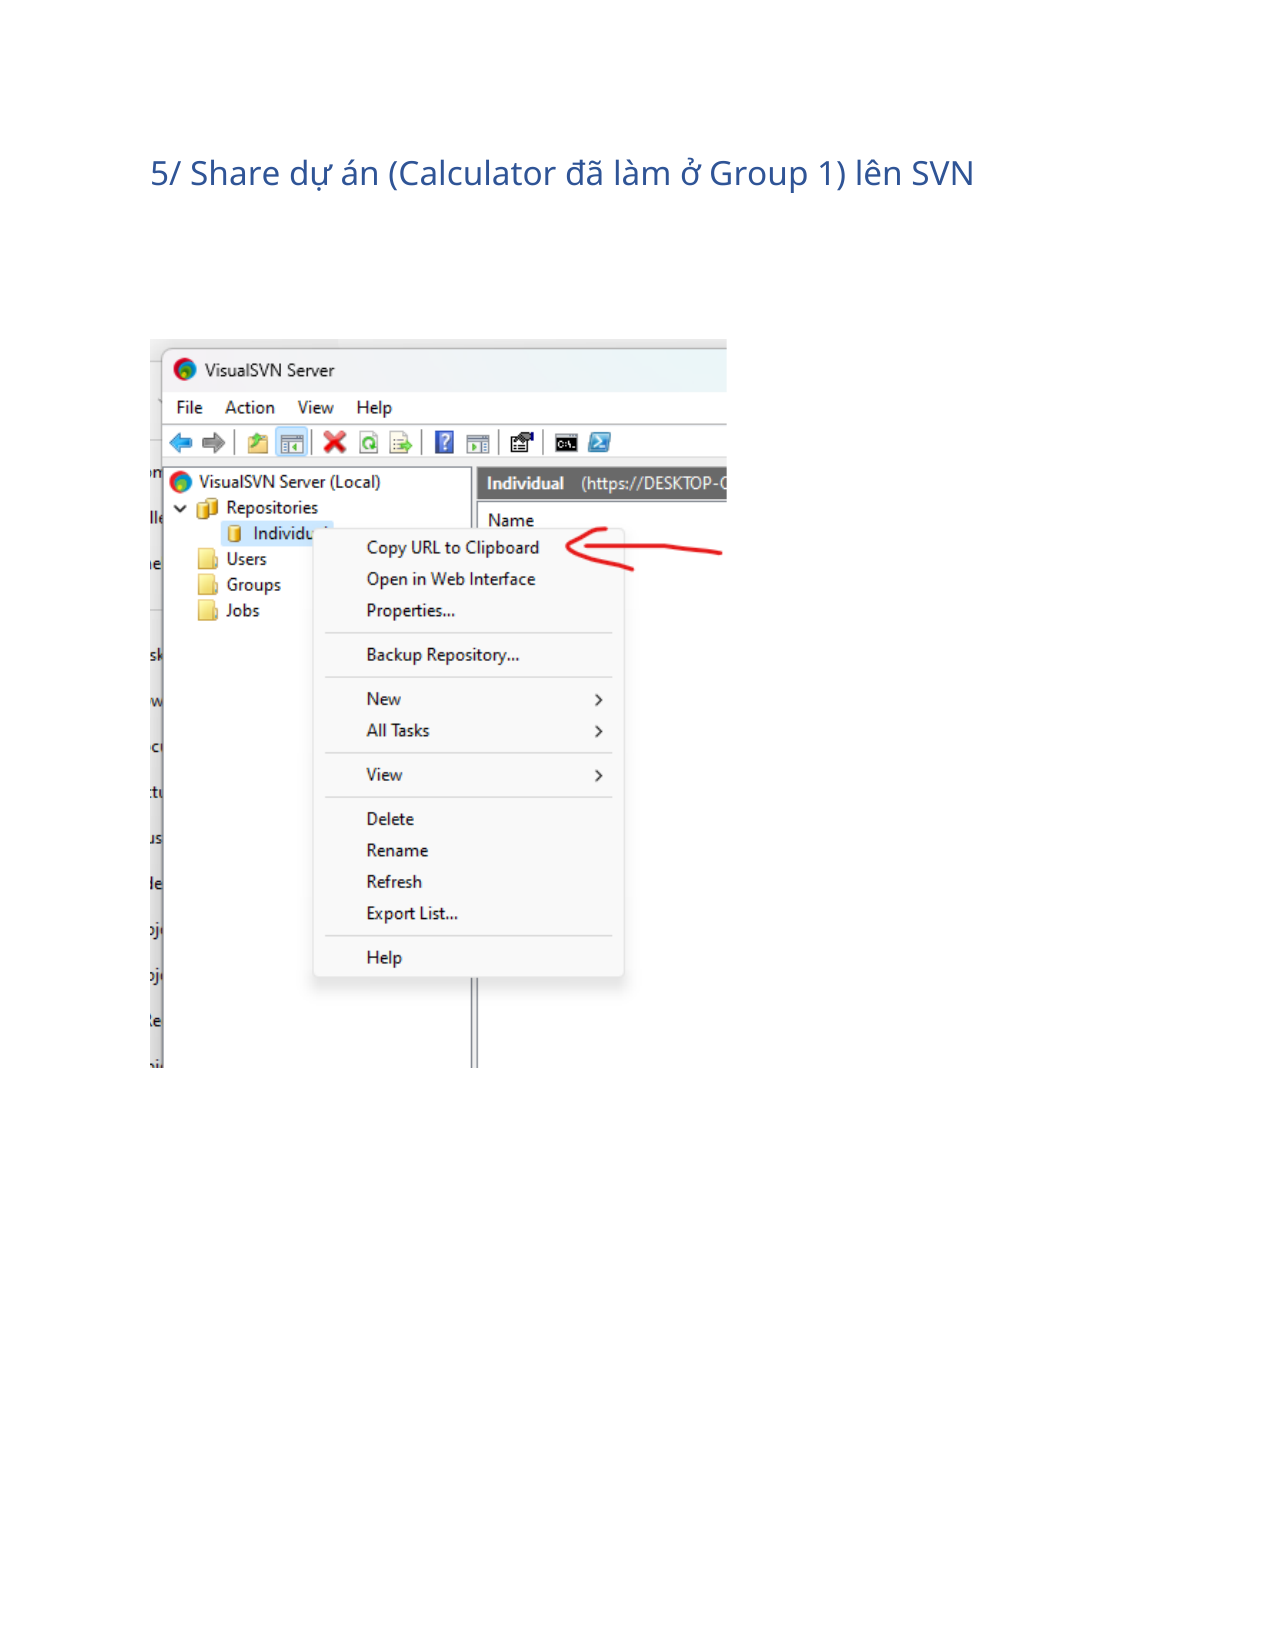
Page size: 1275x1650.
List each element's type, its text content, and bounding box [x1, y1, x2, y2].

picture [150, 339, 727, 1068]
subtitle 5/ Share dự án (Calculator đã làm ở Group 1) lên SVN [150, 150, 1125, 195]
